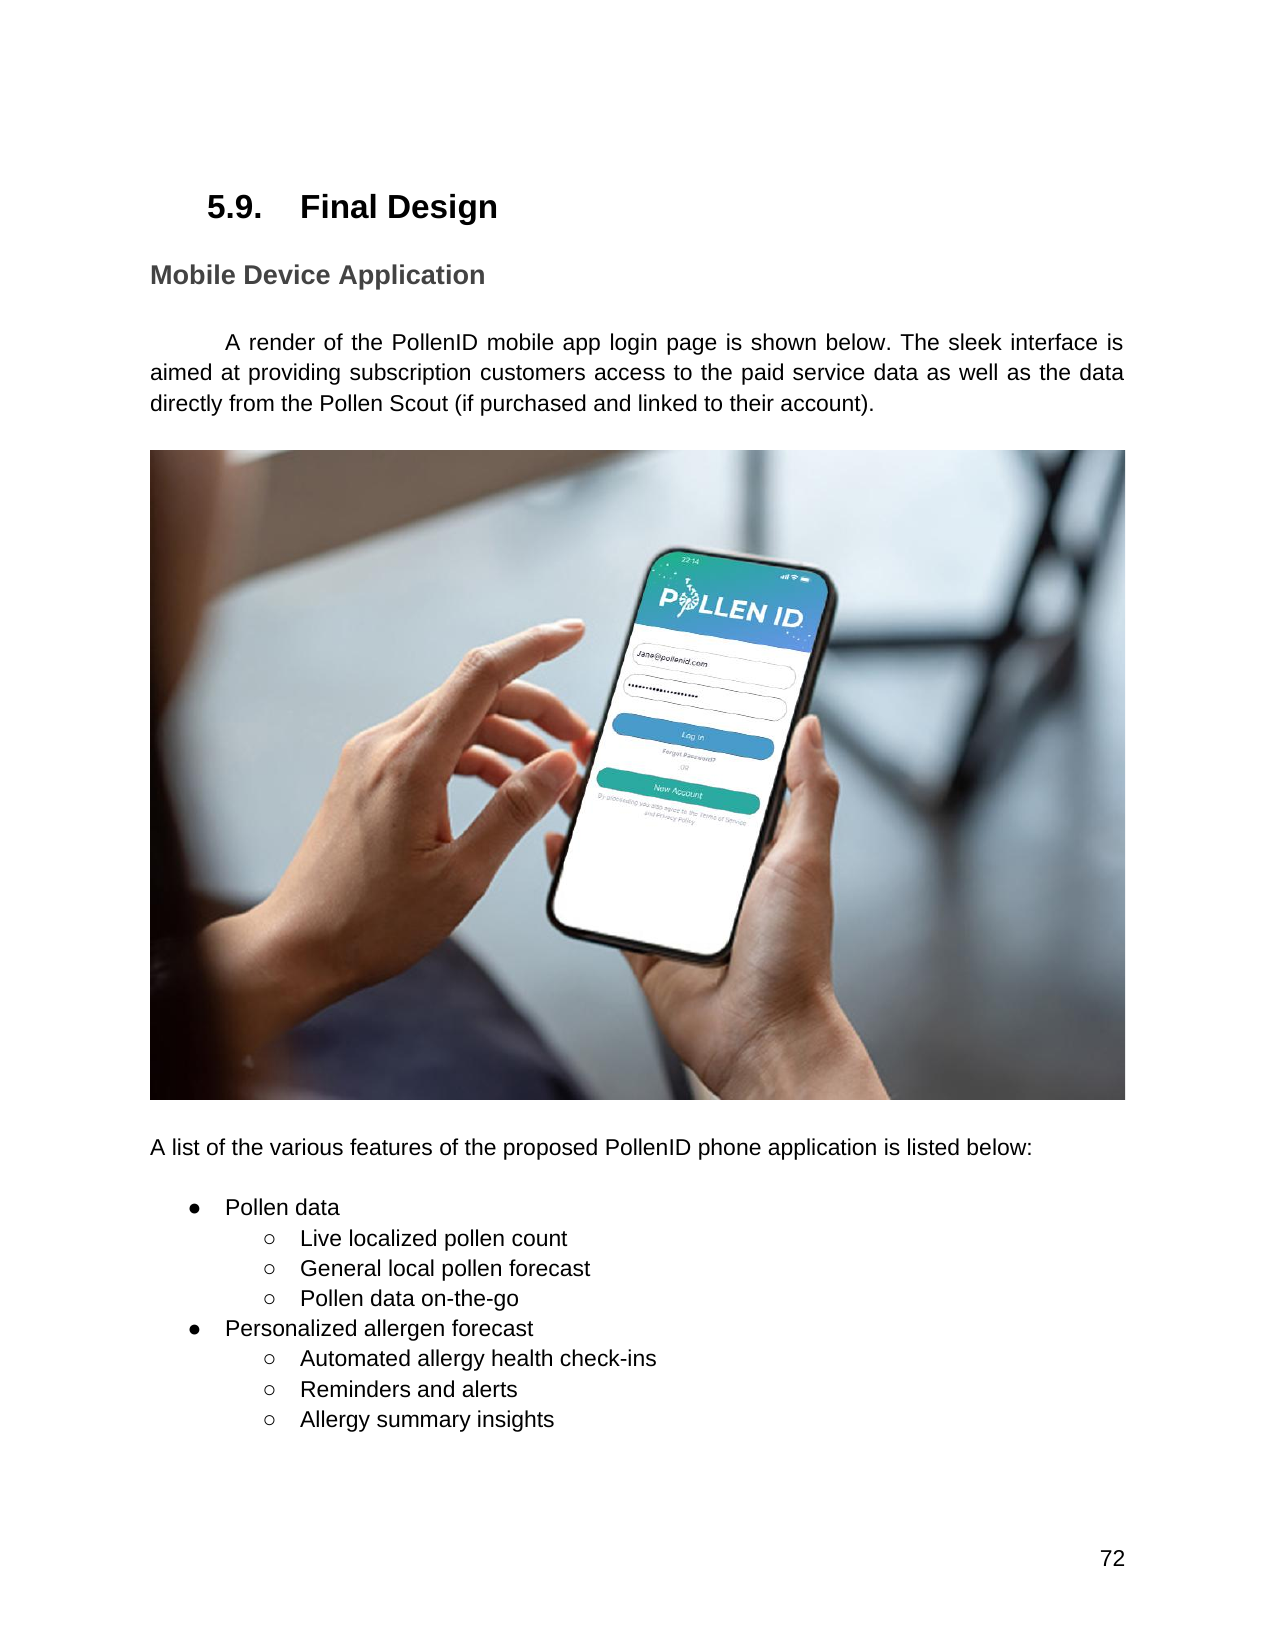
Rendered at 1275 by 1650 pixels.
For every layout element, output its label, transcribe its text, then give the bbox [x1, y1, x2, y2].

text A render of the PollenID mobile app login page is shown below. The sleek interface is aimed at providing subscription customers access to the paid service data as well as the data directly from the Pollen Scout (if purchased and linked to their account). [150, 329, 1125, 416]
text A list of the various features of the proposed PollenID phone application is listed below: [150, 1134, 1125, 1160]
picture [150, 450, 1125, 1100]
list General local pollen forecast [262, 1255, 1125, 1281]
subtitle Mobile Device Application [150, 259, 1125, 291]
list Automated allergy health check-ins [262, 1345, 1125, 1372]
subtitle Final Design [262, 187, 1125, 226]
list Reminders and alerts [262, 1376, 1125, 1402]
list Allergy summary insights [262, 1406, 1125, 1432]
list Personalized allergen forecast [187, 1315, 1125, 1342]
list Pollen data [187, 1194, 1125, 1221]
list Live localized pollen count [262, 1224, 1125, 1251]
list Pollen data on-the-go [262, 1285, 1125, 1311]
